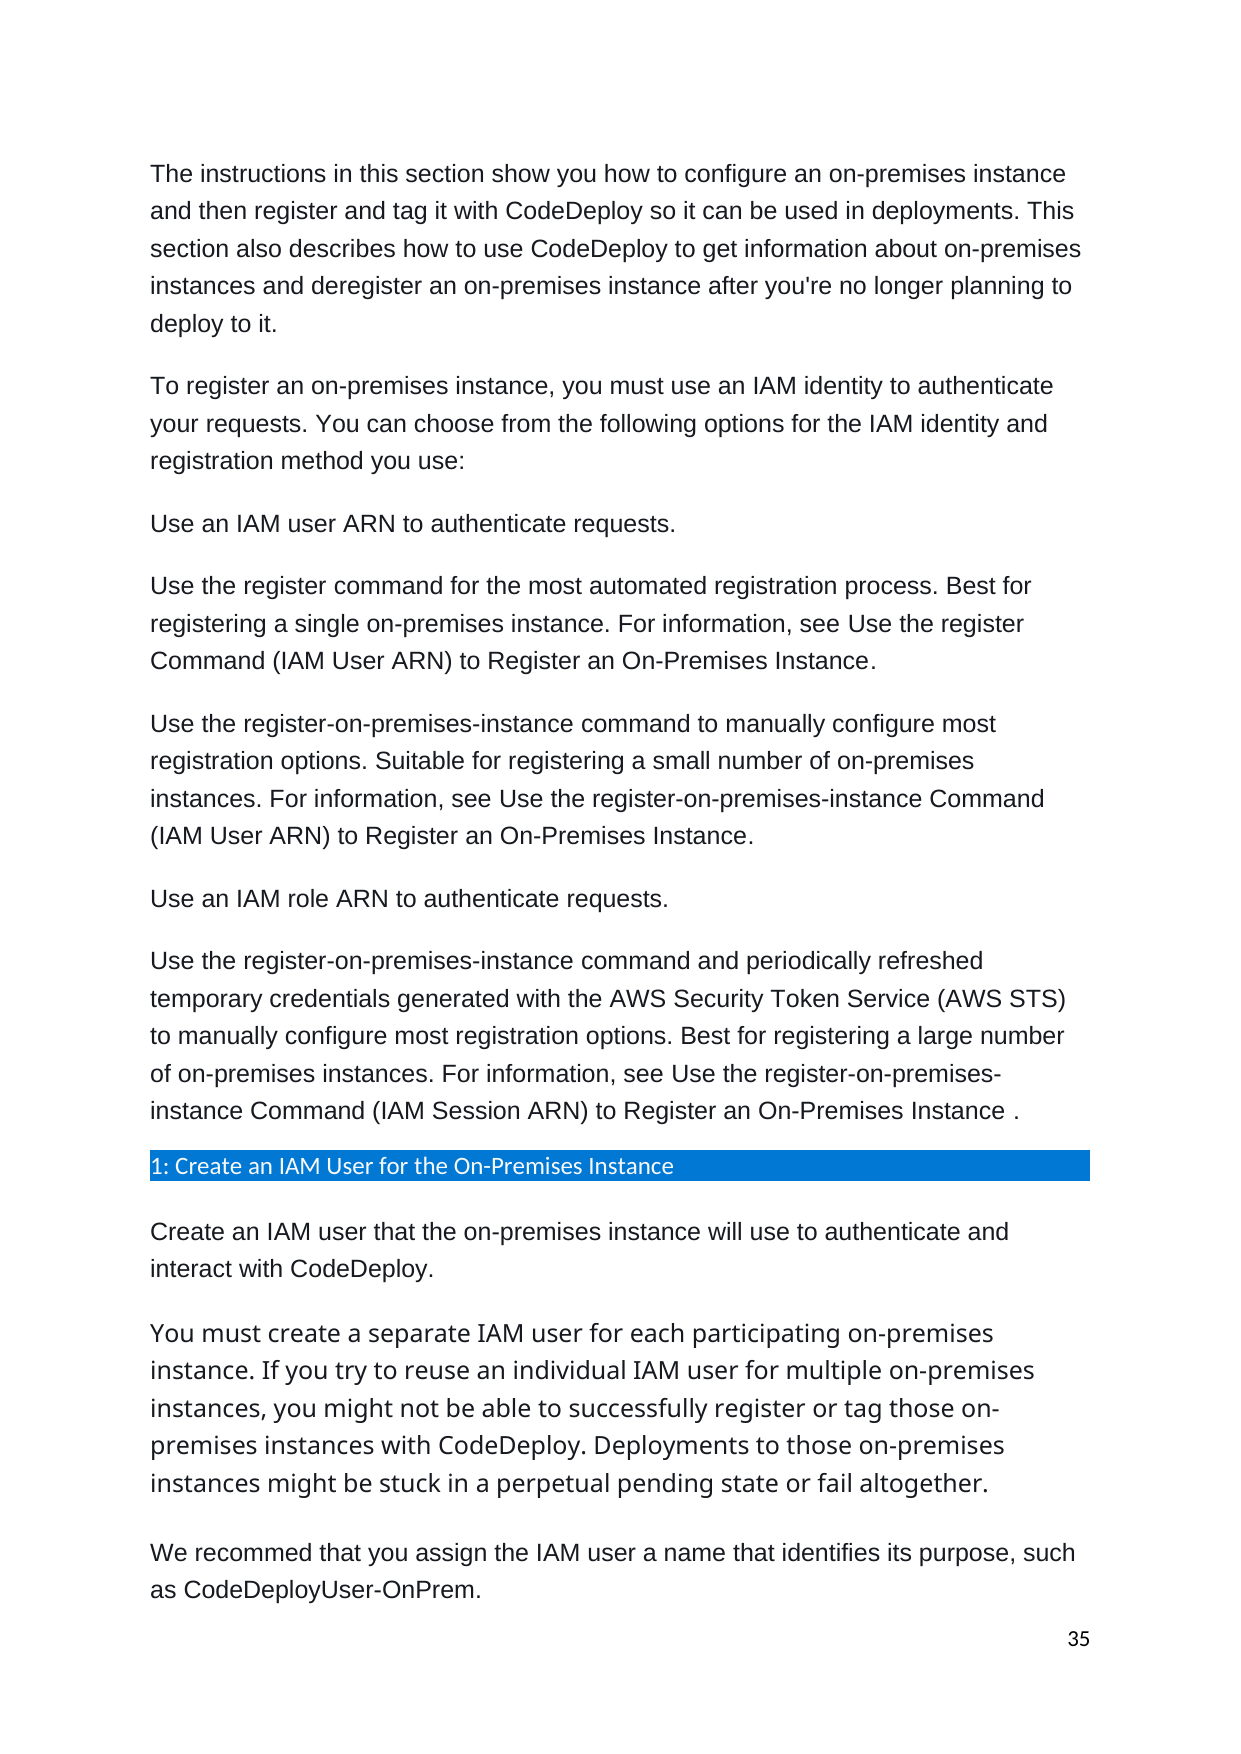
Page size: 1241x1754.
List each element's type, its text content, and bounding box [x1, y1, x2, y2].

text Use the register-on-premises-instance command and periodically refreshed temporary credentials generated with the AWS Security Token Service (AWS STS) to manually configure most registration options. Best for registering a large number of on-premises instances. For information, see Use the register-on-premises-instance Command (IAM Session ARN) to Register an On-Premises Instance . [150, 937, 1090, 1125]
text We recommed that you assign the IAM user a name that identifies its purpose, such as CodeDeployUser-OnPrem. [150, 1529, 1090, 1604]
subtitle 1: Create an IAM User for the On-Premises Instance [150, 1150, 1090, 1181]
text Create an IAM user that the on-premises instance will use to authenticate and interact with CodeDeploy. [150, 1208, 1090, 1283]
text Use an IAM user ARN to authenticate requests. [150, 500, 1090, 537]
text To register an on-premises instance, you must use an IAM identity to authenticate your requests. You can choose from the following options for the IAM identity and registration method you use: [150, 362, 1090, 475]
text Use the register-on-premises-instance command to manually configure most registration options. Suitable for registering a small number of on-premises instances. For information, see Use the register-on-premises-instance Command (IAM User ARN) to Register an On-Premises Instance. [150, 700, 1090, 850]
text Use an IAM role ARN to authenticate requests. [150, 875, 1090, 912]
text The instructions in this section show you how to configure an on-premises instance and then register and tag it with CodeDeploy so it can be used in deployments. This section also describes how to use CodeDeploy to get information about on-premises instances and deregister an on-premises instance after you're no longer planning to deploy to it. [150, 150, 1090, 337]
text You must create a separate IAM user for each participating on-premises instance. If you try to reuse an individual IAM user for multiple on-premises instances, you might not be able to successfully register or tag those on-premises instances with CodeDeploy. Deployments to those on-premises instances might be stuck in a perpetual pending state or fail altogether. [150, 1312, 1090, 1499]
text Use the register command for the most automated registration process. Best for registering a single on-premises instance. For information, see Use the register Command (IAM User ARN) to Register an On-Premises Instance. [150, 562, 1090, 675]
